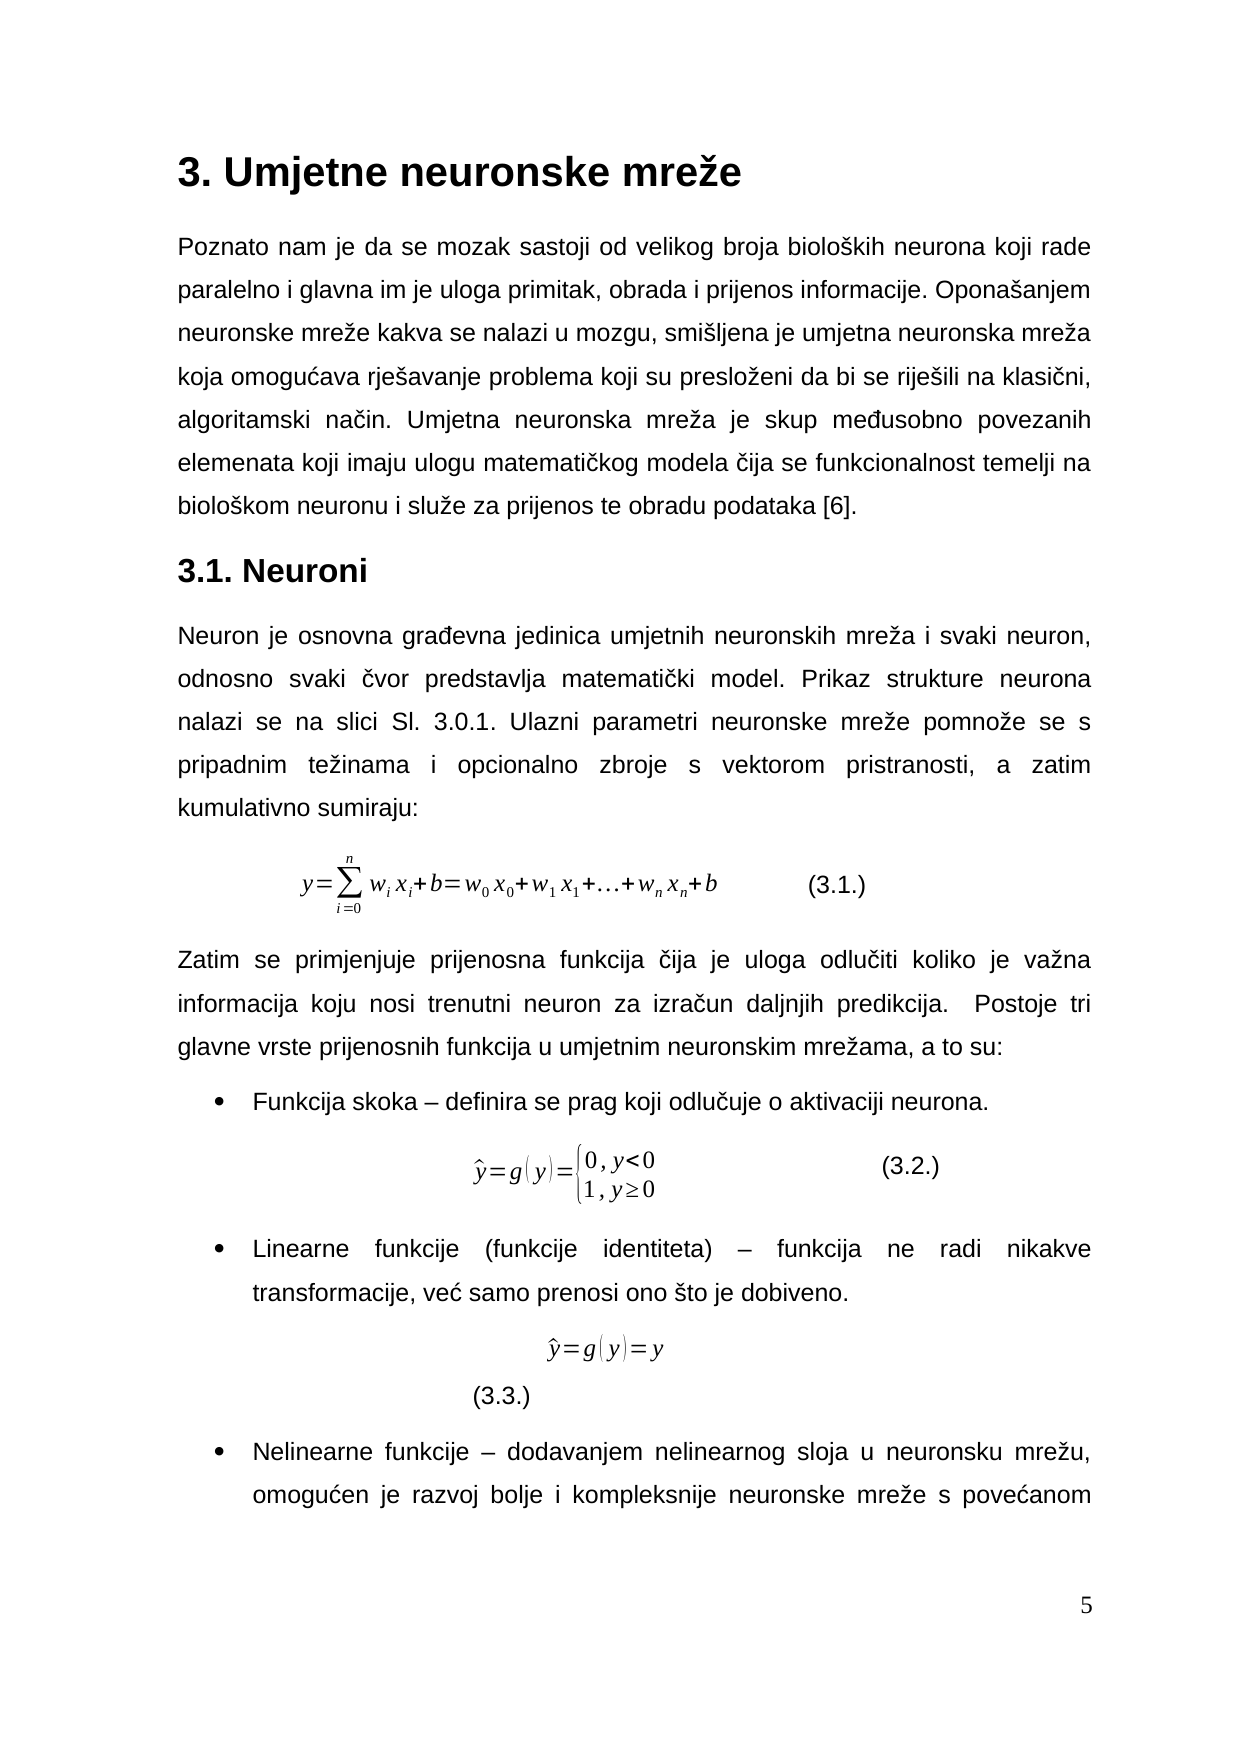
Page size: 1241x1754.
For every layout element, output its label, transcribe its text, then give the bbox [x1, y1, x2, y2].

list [215, 1437, 1092, 1509]
text Neuron je osnovna građevna jedinica umjetnih neuronskih mreža i svaki neuron, odnosno svaki čvor predstavlja matematički model. Prikaz strukture neurona nalazi se na slici Sl. 3.1. Ulazni parametri neuronske mreže pomnože se s pripadnim težinama i opcionalno zbroje s vektorom pristranosti, a zatim kumulativno sumiraju: [177, 621, 1092, 822]
list Linearne funkcije (funkcije identiteta) – funkcija ne radi nikakve transformacije, već samo prenosi ono što je dobiveno. [215, 1234, 1092, 1306]
text Zatim se primjenjuje prijenosna funkcija čija je uloga odlučiti koliko je važna informacija koju nosi trenutni neuron za izračun daljnjih predikcija. Postoje tri glavne vrste prijenosnih funkcija u umjetnim neuronskim mrežama, a to su: [177, 945, 1092, 1060]
text Poznato nam je da se mozak sastoji od velikog broja bioloških neurona koji rade paralelno i glavna im je uloga primitak, obrada i prijenos informacije. Oponašanjem neuronske mreže kakva se nalazi u mozgu, smišljena je umjetna neuronska mreža koja omogućava rješavanje problema koji su presloženi da bi se riješili na klasični, algoritamski način. Umjetna neuronska mreža je skup međusobno povezanih elemenata koji imaju ulogu matematičkog modela čija se funkcionalnost temelji na biološkom neuronu i služe za prijenos te obradu podataka [6]. [177, 232, 1092, 519]
text (3.3.) [472, 1333, 1092, 1410]
list Funkcija skoka – definira se prag koji odlučuje o aktivaciji neurona. [215, 1087, 1092, 1116]
text (3.2.) [398, 1143, 1092, 1205]
subtitle 3. Umjetne neuronske mreže [177, 148, 1092, 196]
subtitle 3.1. Neuroni [177, 551, 1092, 589]
text (3.1.) [177, 849, 1092, 916]
